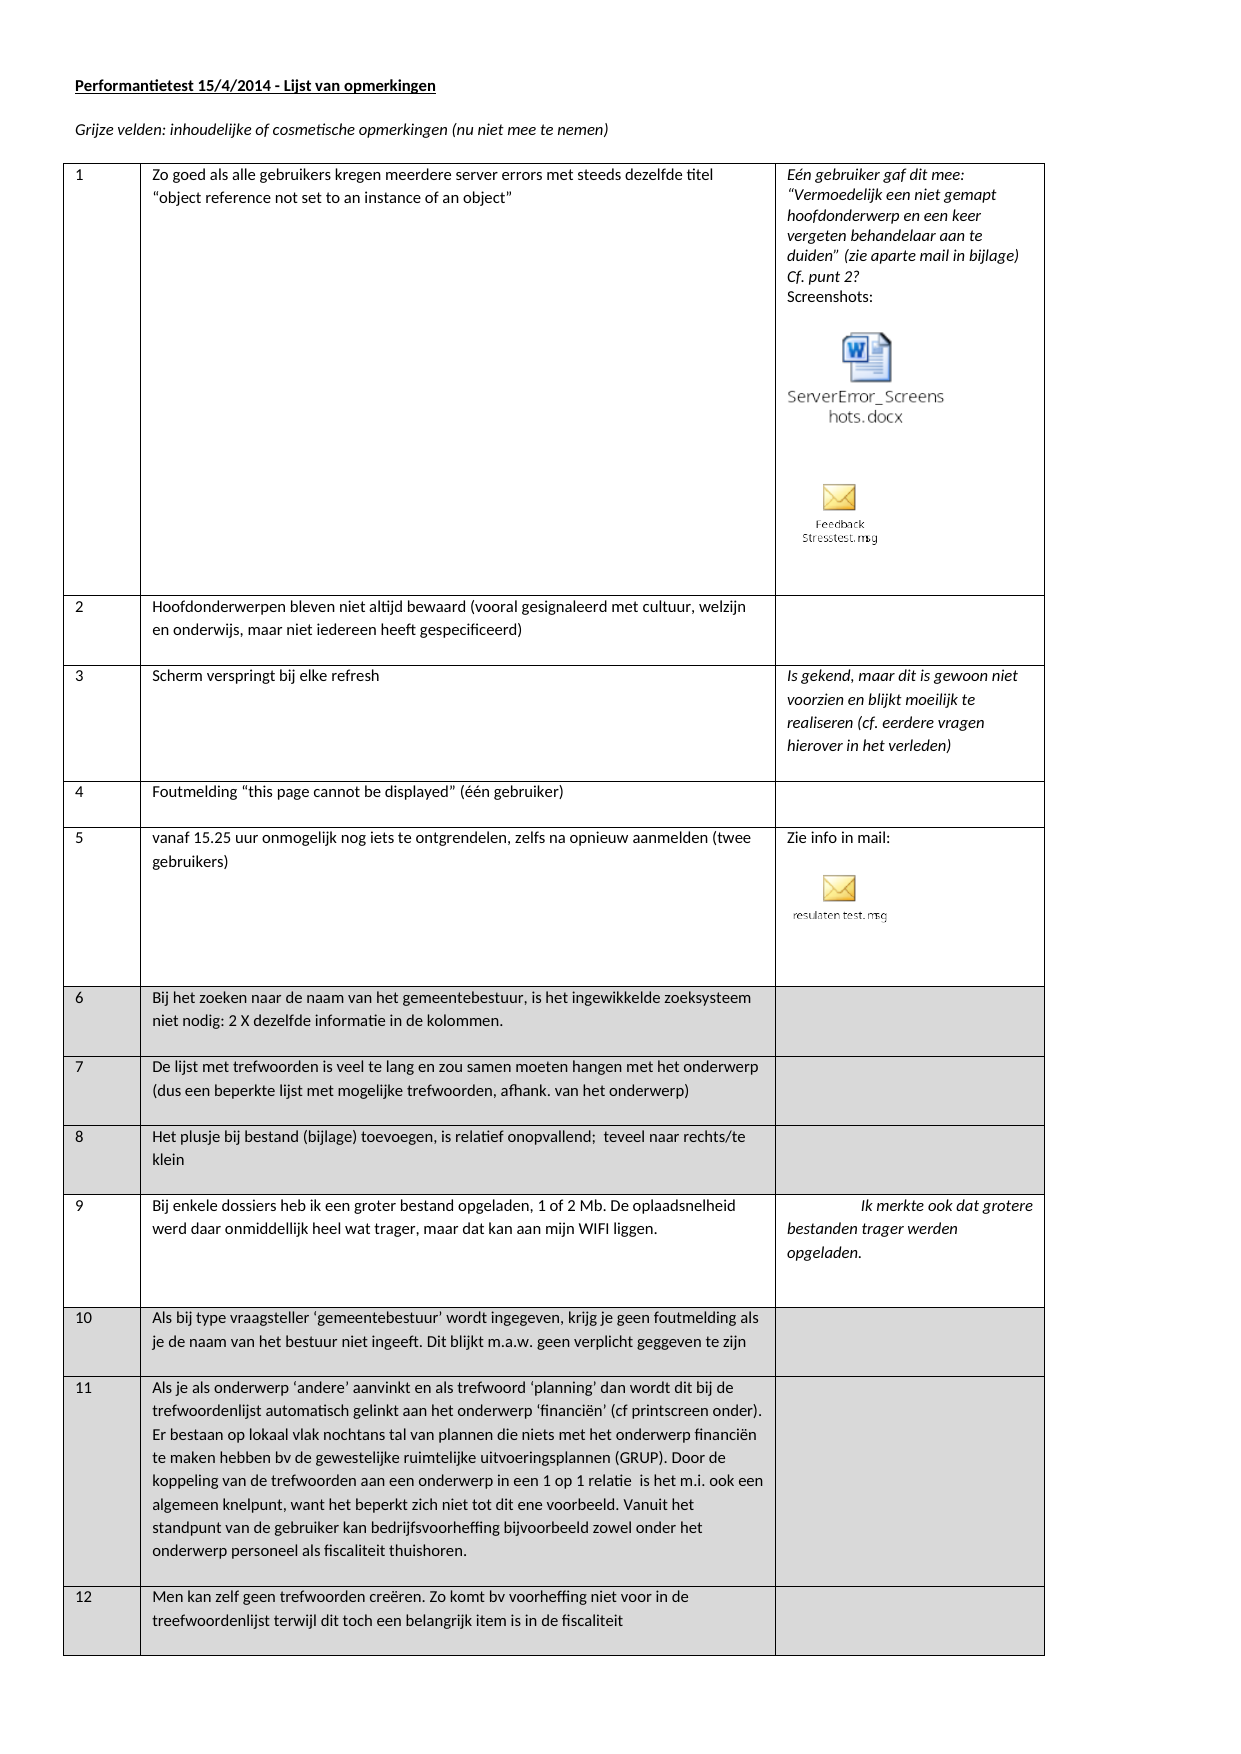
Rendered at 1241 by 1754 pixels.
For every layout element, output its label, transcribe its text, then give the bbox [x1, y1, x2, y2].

table_cell Ik merkte ook dat grotere bestanden trager werden opgeladen. [776, 1195, 1044, 1307]
table_cell Als je als onderwerp ‘andere’ aanvinkt en als trefwoord ‘planning’ dan wordt dit bij de trefwoordenlijst automatisch gelinkt aan het onderwerp ‘financiën’ (cf printscreen onder). Er bestaan op lokaal vlak nochtans tal van plannen die niets met het onderwerp financiën te maken hebben bv de gewestelijke ruimtelijke uitvoeringsplannen (GRUP). Door de koppeling van de trefwoorden aan een onderwerp in een 1 op 1 relatie is het m.i. ook een algemeen knelpunt, want het beperkt zich niet tot dit ene voorbeeld. Vanuit het standpunt van de gebruiker kan bedrijfsvoorheffing bijvoorbeeld zowel onder het onderwerp personeel als fiscaliteit thuishoren. [141, 1377, 775, 1586]
table_cell 9 [64, 1195, 140, 1307]
table_cell Bij enkele dossiers heb ik een groter bestand opgeladen, 1 of 2 Mb. De oplaadsnelheid werd daar onmiddellijk heel wat trager, maar dat kan aan mijn WIFI liggen. [141, 1195, 775, 1307]
table_cell Hoofdonderwerpen bleven niet altijd bewaard (vooral gesignaleerd met cultuur, welzijn en onderwijs, maar niet iedereen heeft gespecificeerd) [141, 596, 775, 664]
table_cell Als bij type vraagsteller ‘gemeentebestuur’ wordt ingegeven, krijg je geen foutmelding als je de naam van het bestuur niet ingeeft. Dit blijkt m.a.w. geen verplicht geggeven te zijn [141, 1308, 775, 1376]
table_cell 6 [64, 987, 140, 1056]
table_cell 8 [64, 1126, 140, 1194]
text Grijze velden: inhoudelijke of cosmetische opmerkingen (nu niet mee te nemen) [75, 119, 1165, 139]
table_cell Foutmelding “this page cannot be displayed” (één gebruiker) [141, 782, 775, 827]
table_header Eén gebruiker gaf dit mee: “Vermoedelijk een niet gemapt hoofdonderwerp en een keer vergeten behandelaar aan te duiden” (zie aparte mail in bijlage) Cf. punt 2? Screenshots: [776, 164, 1044, 595]
table_header 1 [64, 164, 140, 595]
table_cell 7 [64, 1057, 140, 1125]
table_cell [776, 1587, 1044, 1655]
table_cell Scherm verspringt bij elke refresh [141, 666, 775, 781]
table_cell [776, 1308, 1044, 1376]
table_cell [776, 1377, 1044, 1586]
table_cell 3 [64, 666, 140, 781]
table_cell Bij het zoeken naar de naam van het gemeentebestuur, is het ingewikkelde zoeksysteem niet nodig: 2 X dezelfde informatie in de kolommen. [141, 987, 775, 1056]
table_cell De lijst met trefwoorden is veel te lang en zou samen moeten hangen met het onderwerp (dus een beperkte lijst met mogelijke trefwoorden, afhank. van het onderwerp) [141, 1057, 775, 1125]
table_cell [776, 1126, 1044, 1194]
table_cell vanaf 15.25 uur onmogelijk nog iets te ontgrendelen, zelfs na opnieuw aanmelden (twee gebruikers) [141, 828, 775, 986]
table_cell Is gekend, maar dit is gewoon niet voorzien en blijkt moeilijk te realiseren (cf. eerdere vragen hierover in het verleden) [776, 666, 1044, 781]
table_cell Zie info in mail: [776, 828, 1044, 986]
table_cell [776, 987, 1044, 1056]
table_cell 4 [64, 782, 140, 827]
table_cell [776, 1057, 1044, 1125]
table_cell Het plusje bij bestand (bijlage) toevoegen, is relatief onopvallend; teveel naar rechts/te klein [141, 1126, 775, 1194]
table_cell 11 [64, 1377, 140, 1586]
table_cell 12 [64, 1587, 140, 1655]
table_header Zo goed als alle gebruikers kregen meerdere server errors met steeds dezelfde titel “object reference not set to an instance of an object” [141, 164, 775, 595]
text Performantietest 15/4/2014 - Lijst van opmerkingen [75, 75, 1165, 95]
table_cell Men kan zelf geen trefwoorden creëren. Zo komt bv voorheffing niet voor in de treefwoordenlijst terwijl dit toch een belangrijk item is in de fiscaliteit [141, 1587, 775, 1655]
table_cell [776, 596, 1044, 664]
table_cell 2 [64, 596, 140, 664]
table_cell [776, 782, 1044, 827]
table_cell 10 [64, 1308, 140, 1376]
table_cell 5 [64, 828, 140, 986]
